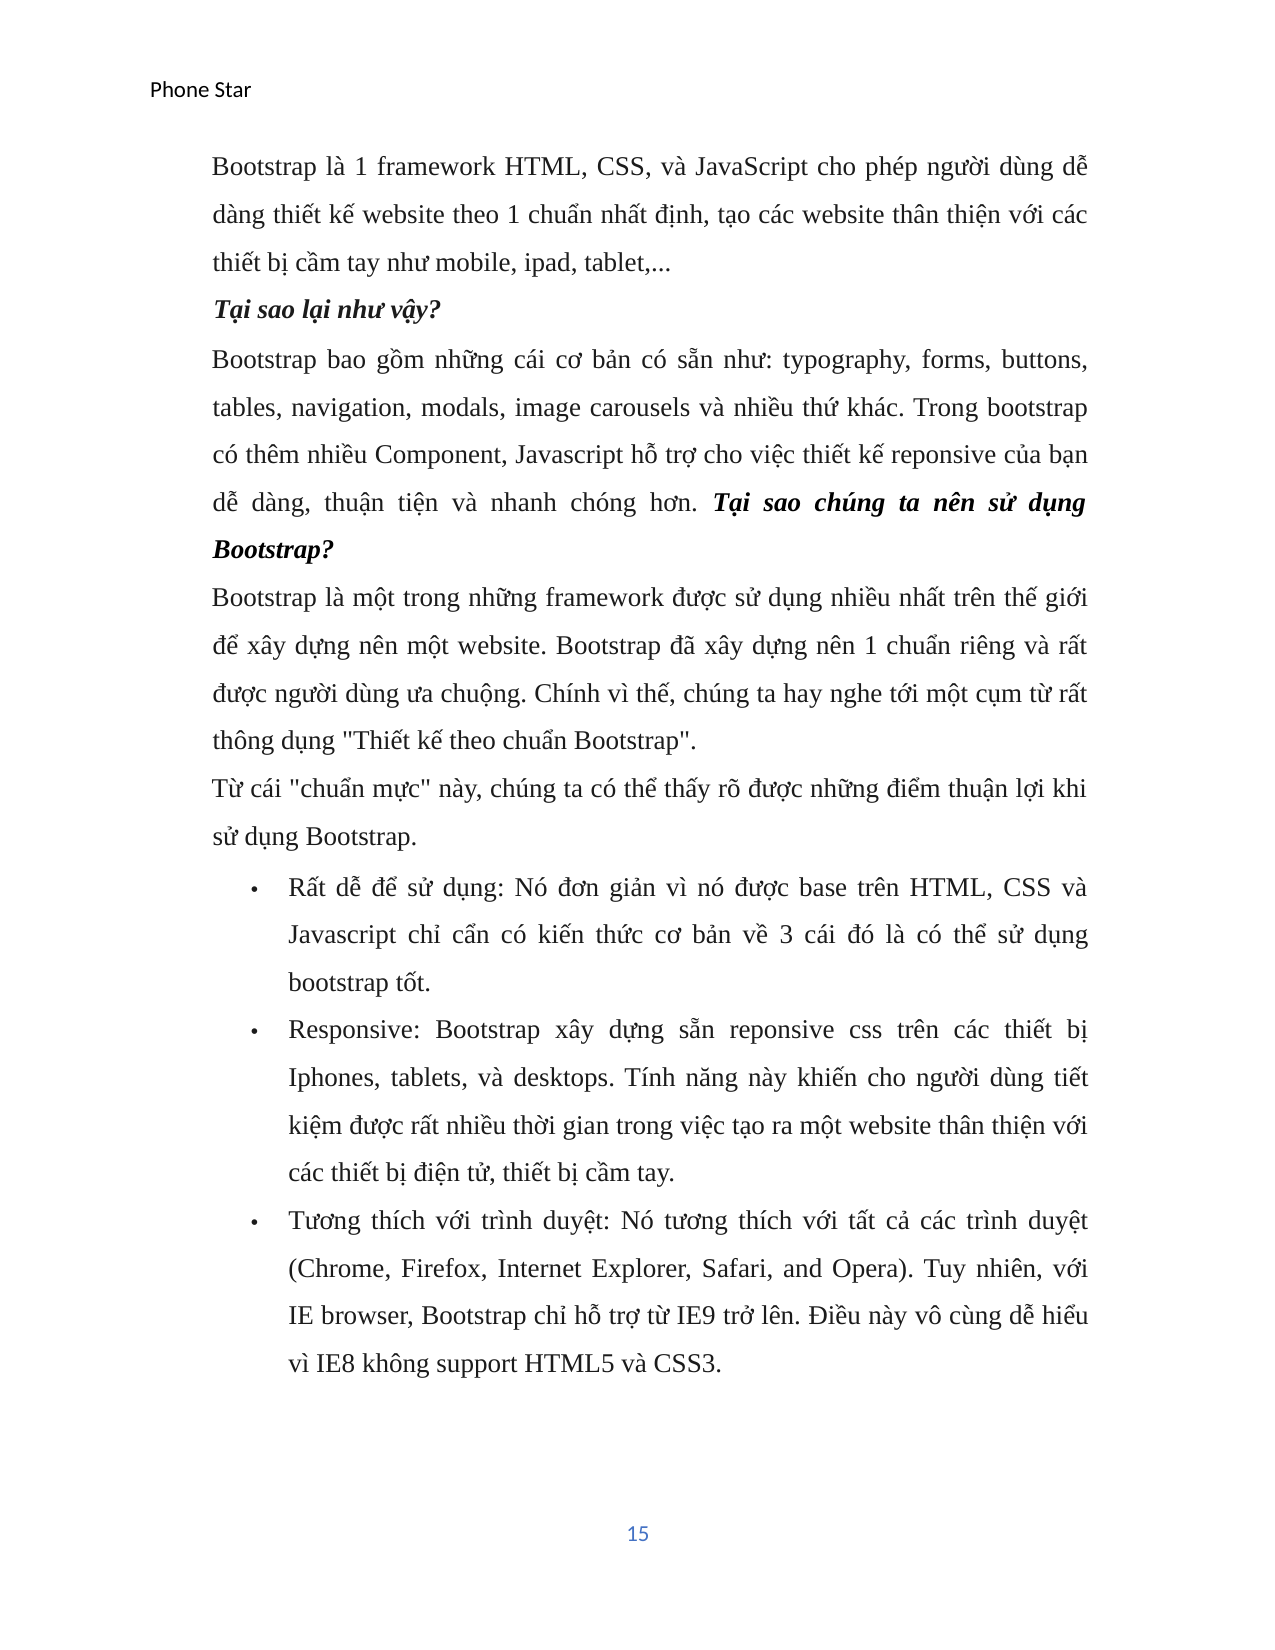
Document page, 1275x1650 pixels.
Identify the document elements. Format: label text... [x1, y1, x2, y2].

list Rất dễ để sử dụng: Nó đơn giản vì nó được base trên HTML, CSS và Javascript chỉ cẩn có kiến thức cơ bản về 3 cái đó là có thể sử dụng bootstrap tốt. [251, 871, 1089, 997]
list Tương thích với trình duyệt: Nó tương thích với tất cả các trình duyệt (Chrome, Firefox, Internet Explorer, Safari, and Opera). Tuy nhiên, với IE browser, Bootstrap chỉ hỗ trợ từ IE9 trở lên. Điều này vô cùng dễ hiểu vì IE8 không support HTML5 và CSS3. [251, 1204, 1089, 1378]
list Responsive: Bootstrap xây dựng sẵn reponsive css trên các thiết bị Iphones, tablets, và desktops. Tính năng này khiến cho người dùng tiết kiệm được rất nhiều thời gian trong việc tạo ra một website thân thiện với các thiết bị điện tử, thiết bị cầm tay. [251, 1014, 1089, 1188]
text Bootstrap là một trong những framework được sử dụng nhiều nhất trên thế giới để xây dựng nên một website. Bootstrap đã xây dựng nên 1 chuẩn riêng và rất được người dùng ưa chuộng. Chính vì thế, chúng ta hay nghe tới một cụm từ rất thông dụng "Thiết kế theo chuẩn Bootstrap". [211, 581, 1089, 755]
text Bootstrap bao gồm những cái cơ bản có sẵn như: typography, forms, buttons, tables, navigation, modals, image carousels và nhiều thứ khác. Trong bootstrap có thêm nhiều Component, Javascript hỗ trợ cho việc thiết kế reponsive của bạn dễ dàng, thuận tiện và nhanh chóng hơn. Tại sao chúng ta nên sử dụng Bootstrap? [211, 343, 1089, 565]
text Tại sao lại như vậy? [213, 293, 1125, 324]
text Bootstrap là 1 framework HTML, CSS, và JavaScript cho phép người dùng dễ dàng thiết kế website theo 1 chuẩn nhất định, tạo các website thân thiện với các thiết bị cầm tay như mobile, ipad, tablet,... [211, 150, 1089, 277]
text Từ cái "chuẩn mực" này, chúng ta có thể thấy rõ được những điểm thuận lợi khi sử dụng Bootstrap. [211, 772, 1089, 851]
